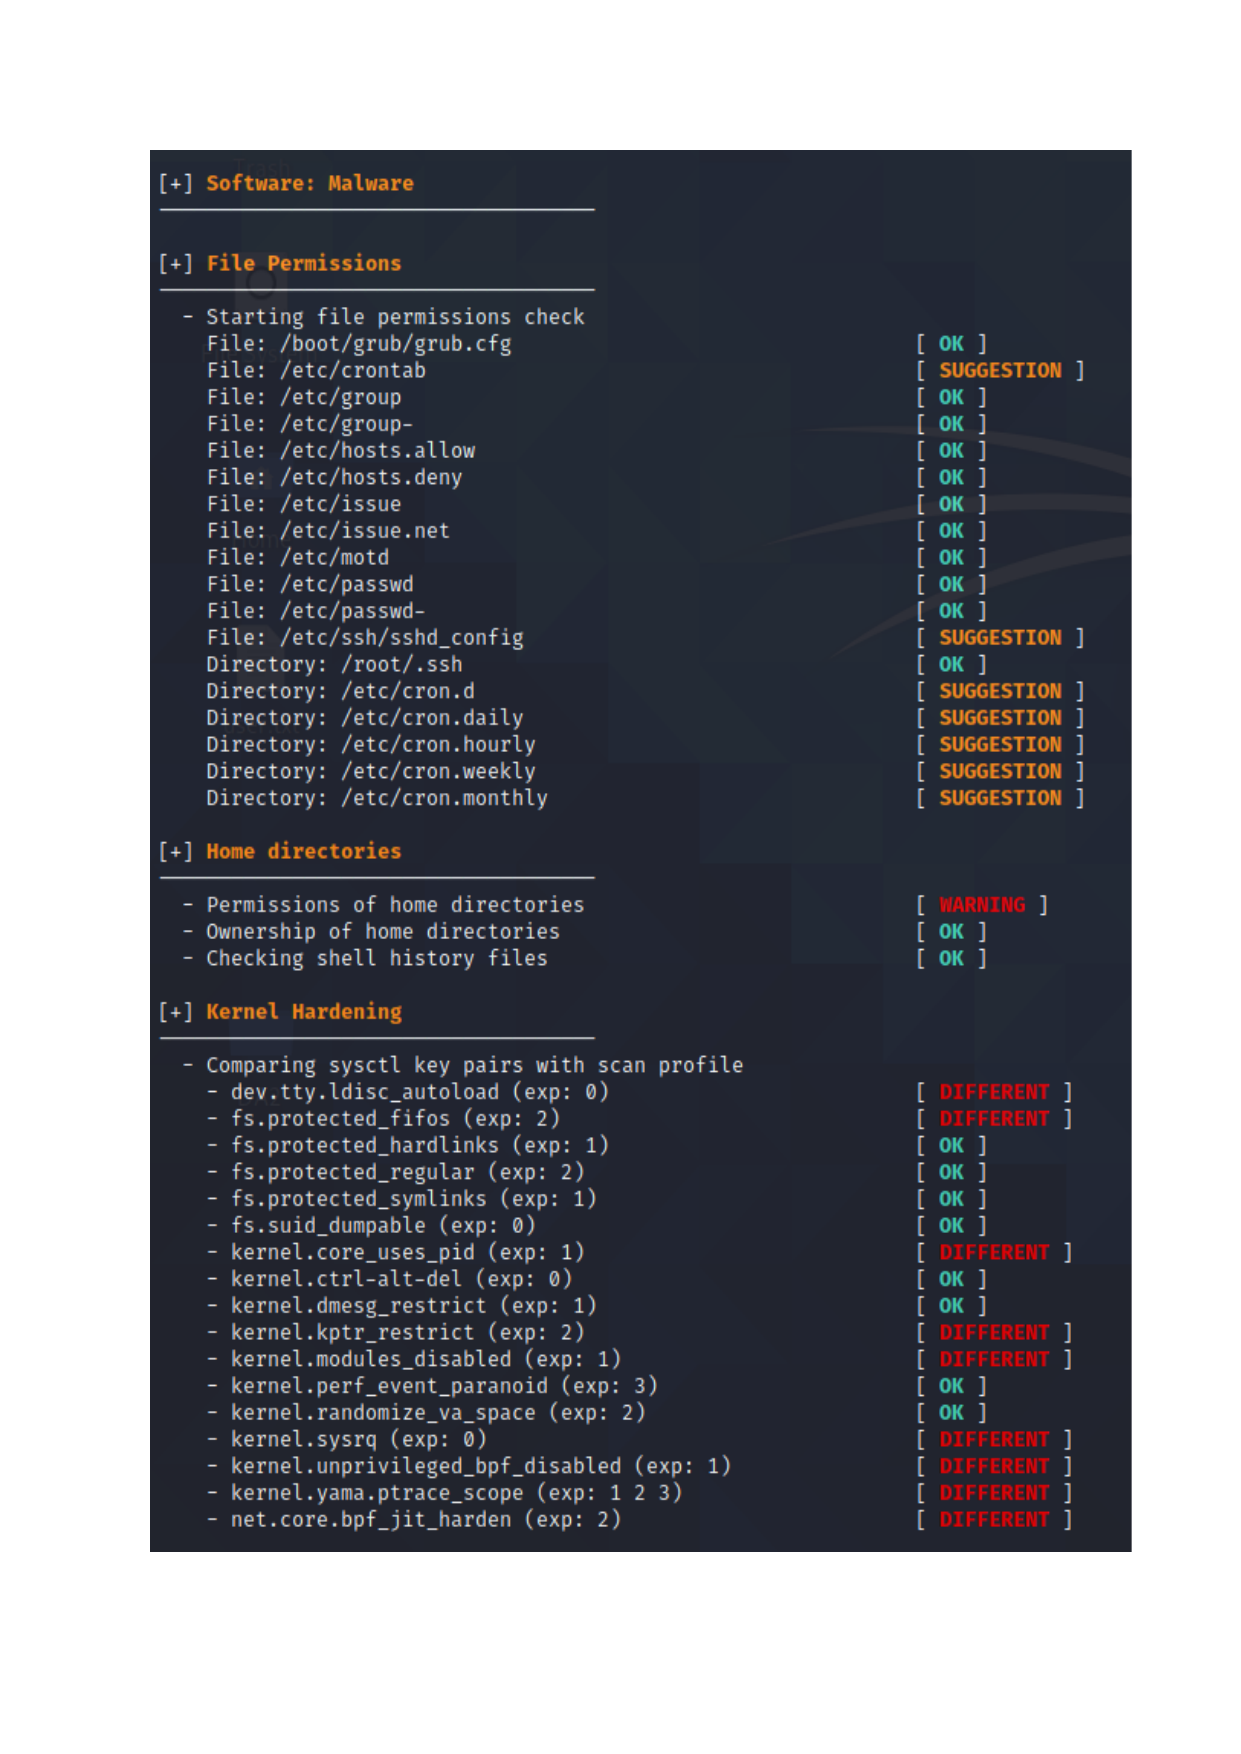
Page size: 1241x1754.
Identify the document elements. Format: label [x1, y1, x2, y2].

picture [150, 150, 1132, 1552]
